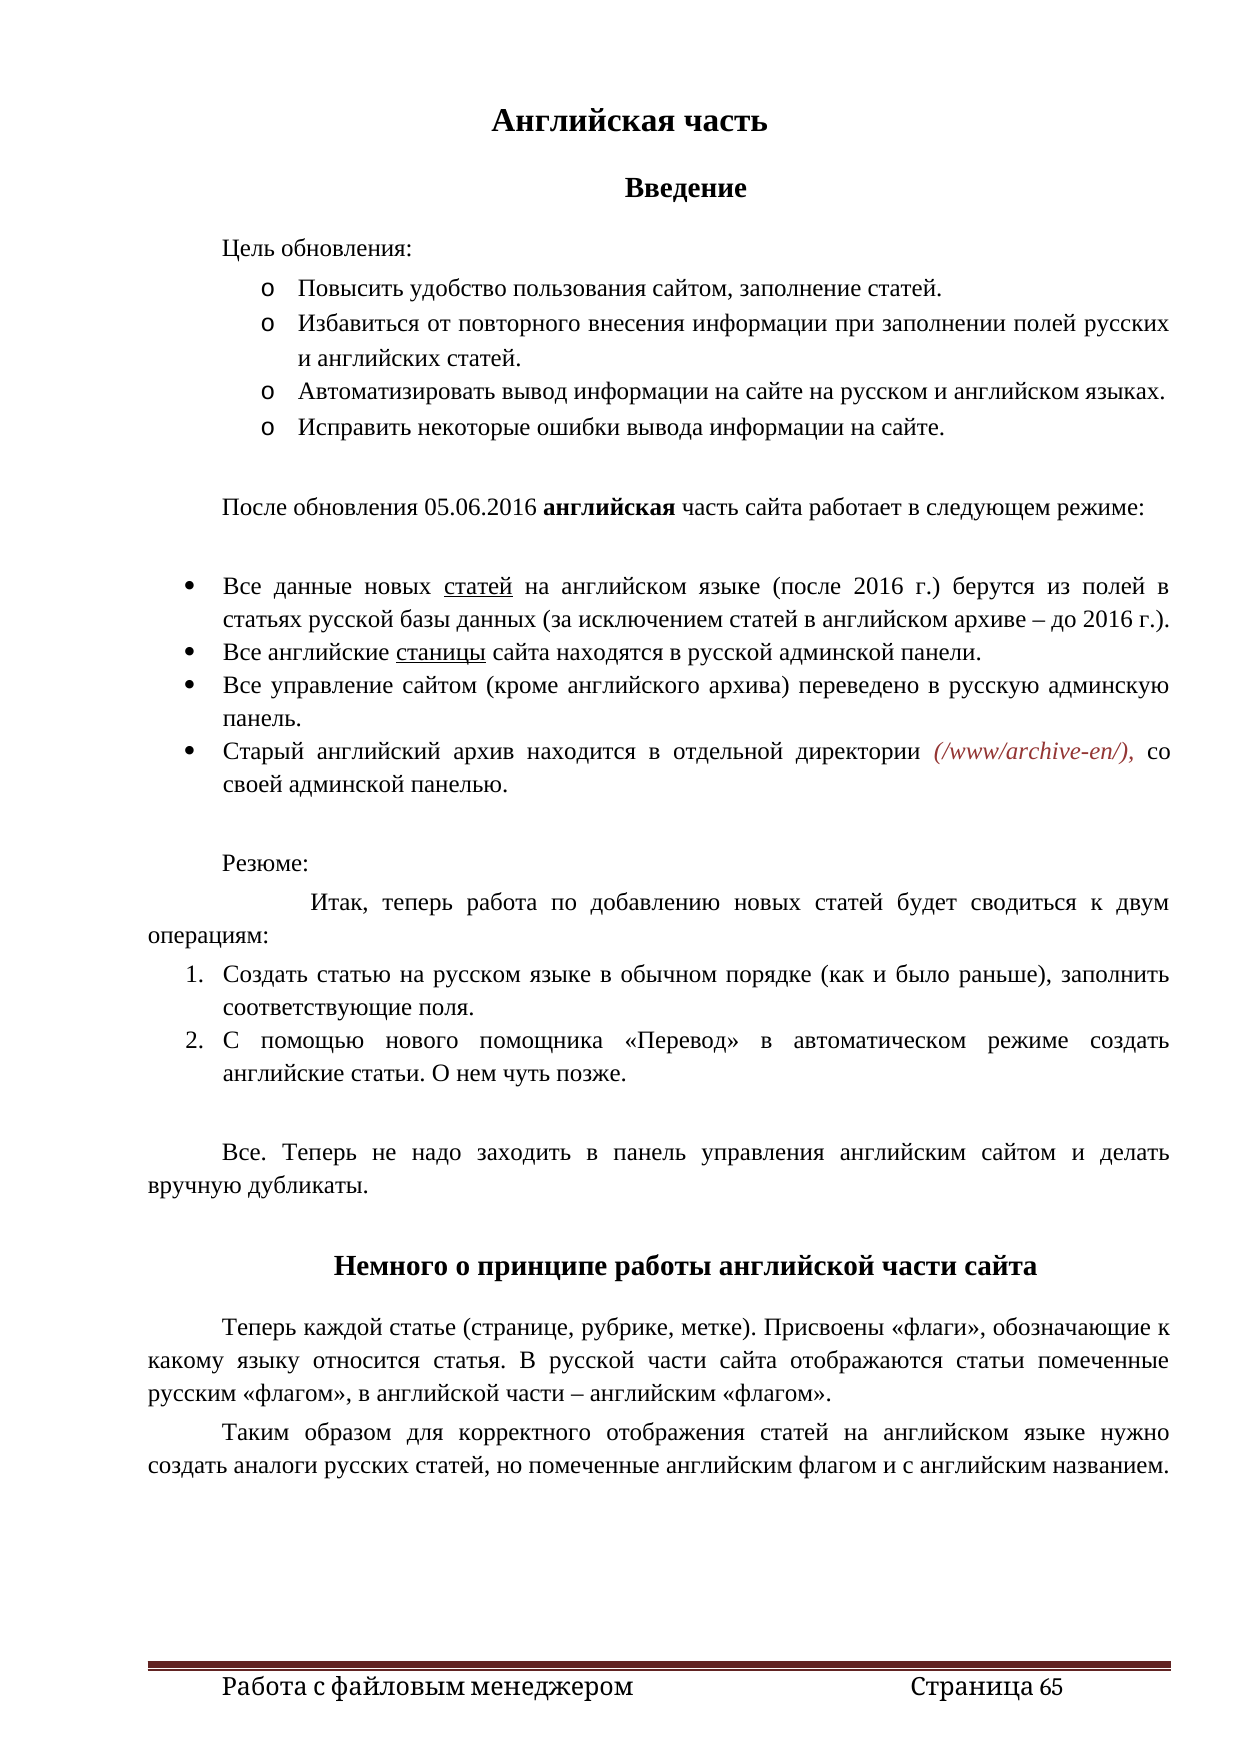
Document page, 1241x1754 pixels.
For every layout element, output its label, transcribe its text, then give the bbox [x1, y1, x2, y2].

list Избавиться от повторного внесения информации при заполнении полей русских и английских статей. [260, 308, 1171, 372]
text Введение [201, 170, 1171, 203]
list Автоматизировать вывод информации на сайте на русском и английском языках. [260, 376, 1171, 407]
text Цель обновления: [148, 233, 1171, 262]
list Старый английский архив находится в отдельной директории (/www/archive-en/), со своей админской панелью. [185, 736, 1171, 798]
list Создать статью на русском языке в обычном порядке (как и было раньше), заполнить соответствующие поля. [185, 959, 1171, 1021]
text Все. Теперь не надо заходить в панель управления английским сайтом и делать вручную дубликаты. [148, 1137, 1171, 1199]
text Немного о принципе работы английской части сайта [201, 1248, 1171, 1282]
list Все управление сайтом (кроме английского архива) переведено в русскую админскую панель. [185, 670, 1171, 732]
list Повысить удобство пользования сайтом, заполнение статей. [260, 273, 1171, 303]
text Таким образом для корректного отображения статей на английском языке нужно создать аналоги русских статей, но помеченные английским флагом и с английским названием. [148, 1417, 1171, 1479]
text После обновления 05.06.2016 английская часть сайта работает в следующем режиме: [148, 492, 1171, 521]
text Итак, теперь работа по добавлению новых статей будет сводиться к двум операциям: [148, 887, 1171, 949]
list С помощью нового помощника «Перевод» в автоматическом режиме создать английские статьи. О нем чуть позже. [185, 1025, 1171, 1087]
list Все английские станицы сайта находятся в русской админской панели. [185, 637, 1171, 666]
list Исправить некоторые ошибки вывода информации на сайте. [260, 412, 1171, 442]
text Резюме: [148, 848, 1171, 876]
text Английская часть [89, 101, 1171, 139]
text Теперь каждой статье (странице, рубрике, метке). Присвоены «флаги», обозначающие к какому языку относится статья. В русской части сайта отображаются статьи помеченные русским «флагом», в английской части – английским «флагом». [148, 1312, 1171, 1407]
list Все данные новых статей на английском языке (после 2016 г.) берутся из полей в статьях русской базы данных (за исключением статей в английском архиве – до 2016 г.). [185, 571, 1171, 633]
